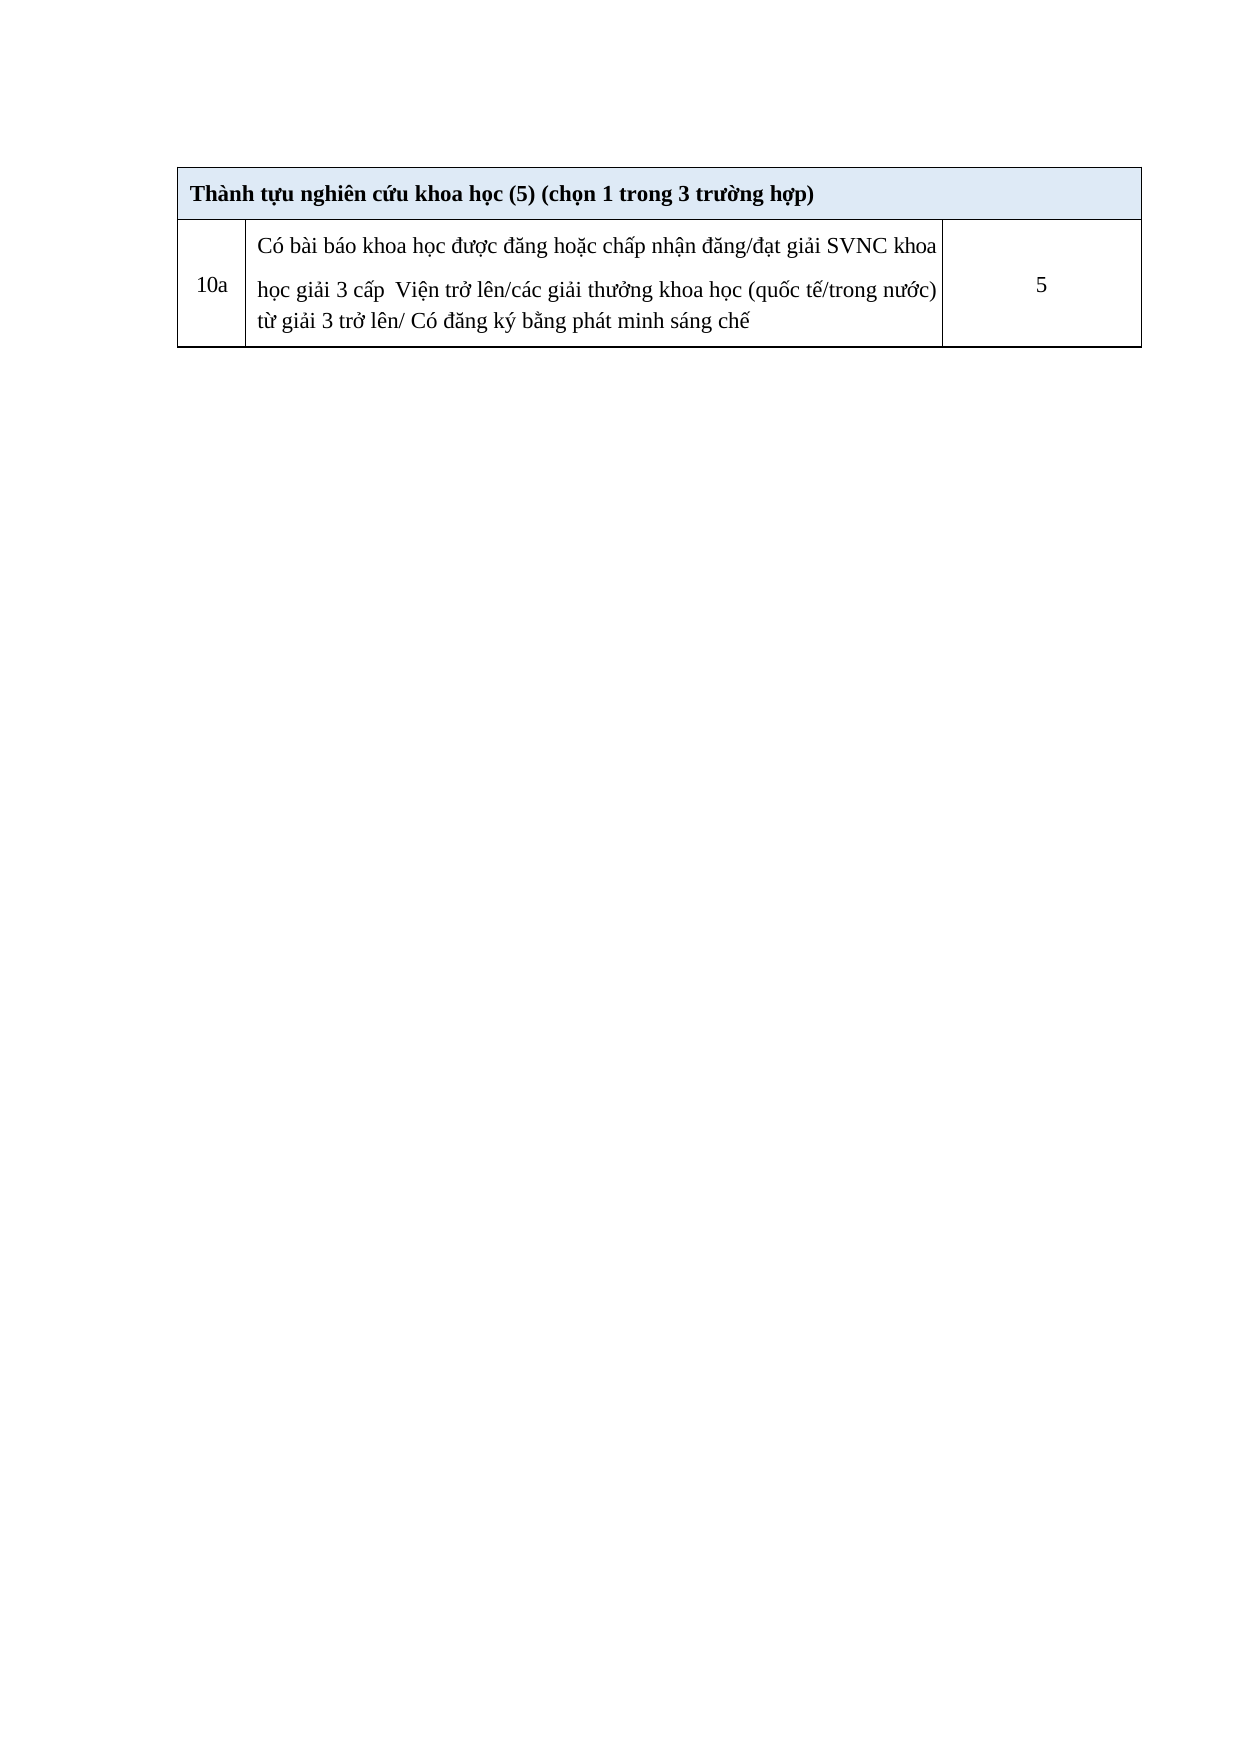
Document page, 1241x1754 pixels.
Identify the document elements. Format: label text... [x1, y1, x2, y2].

table_cell 10a [178, 220, 245, 346]
table_cell Thành tựu nghiên cứu khoa học (5) (chọn 1 trong 3 trường hợp) [178, 168, 1141, 219]
table_cell Có bài báo khoa học được đăng hoặc chấp nhận đăng/đạt giải SVNC khoa học giải 3 cấp Viện trở lên/các giải thưởng khoa học (quốc tế/trong nước) từ giải 3 trở lên/ Có đăng ký bằng phát minh sáng chế [246, 220, 942, 346]
table_cell 5 [943, 220, 1141, 346]
